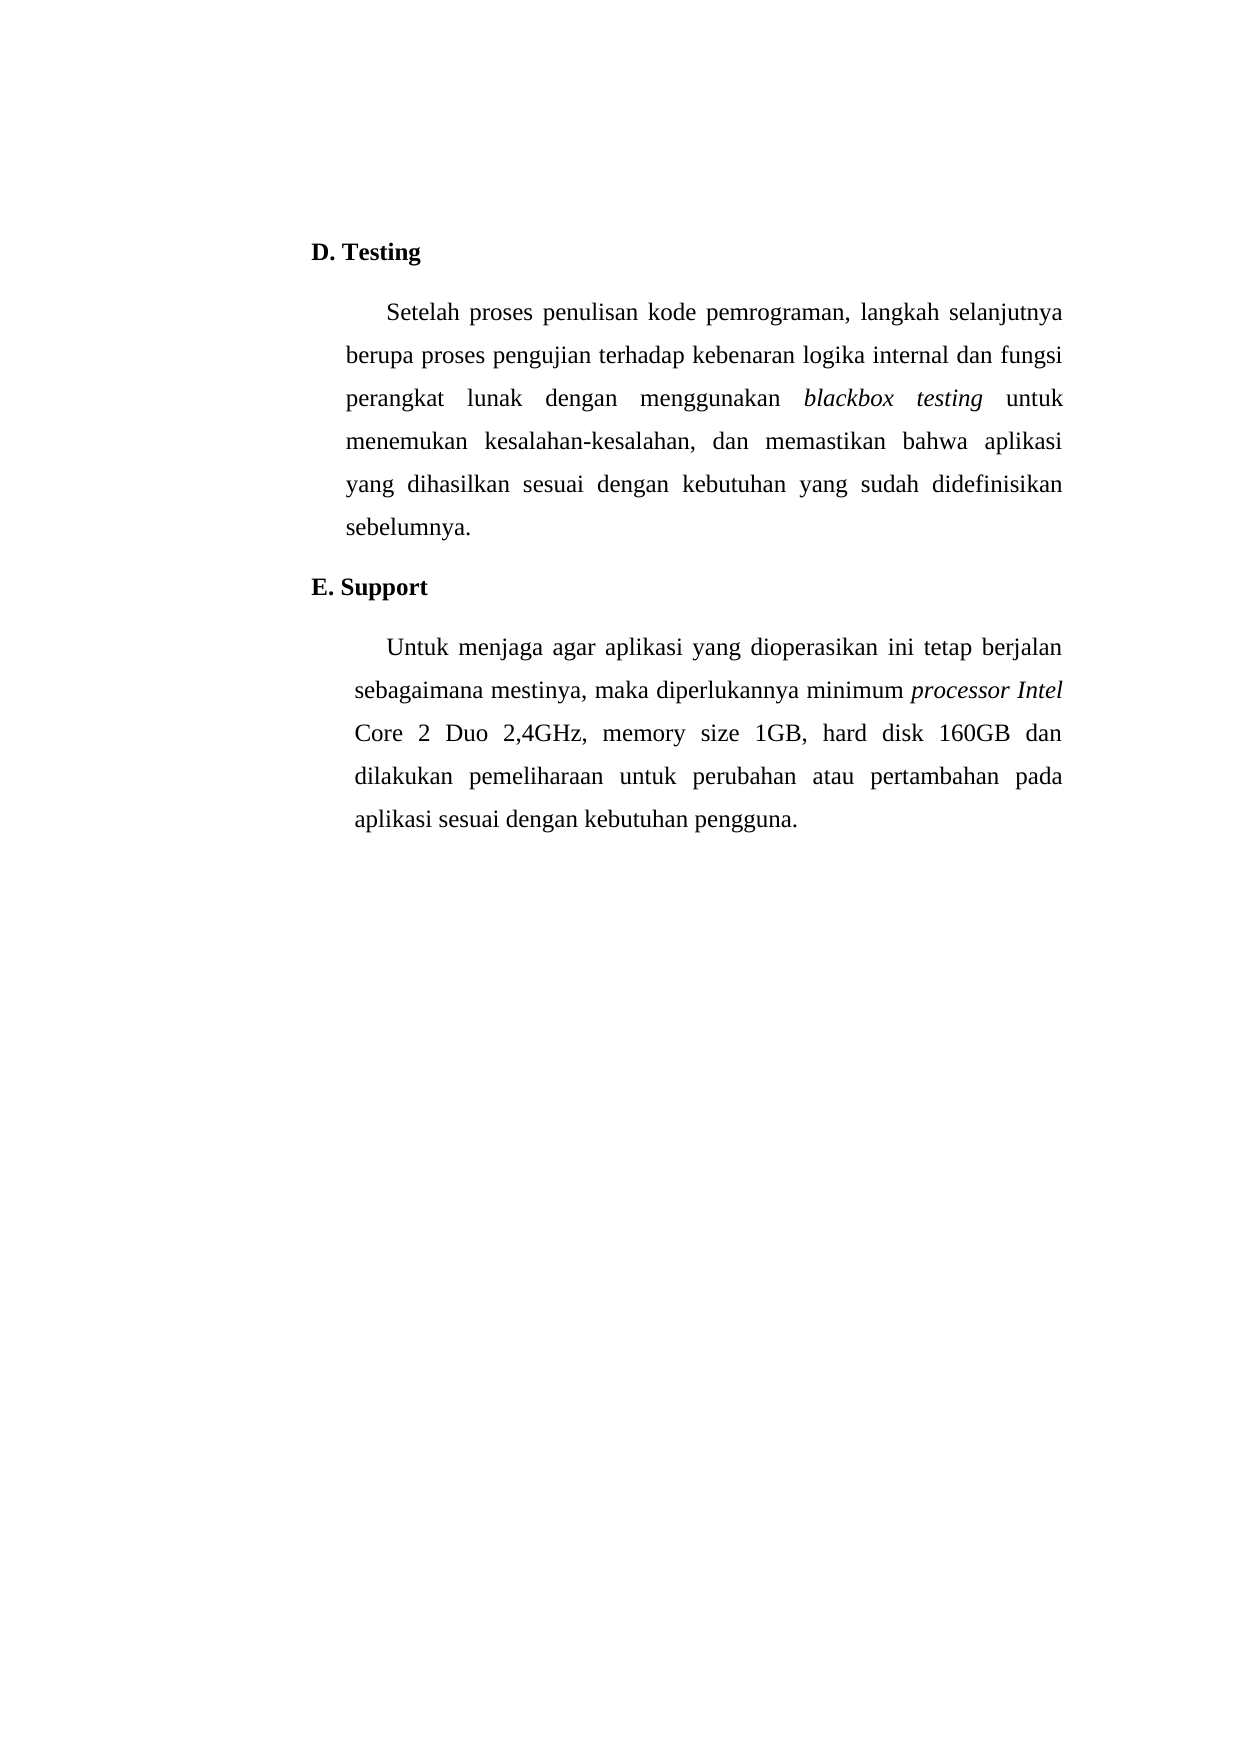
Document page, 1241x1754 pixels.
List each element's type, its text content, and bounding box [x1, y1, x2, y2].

text Untuk menjaga agar aplikasi yang dioperasikan ini tetap berjalan sebagaimana mestinya, maka diperlukannya minimum processor Intel Core 2 Duo 2,4GHz, memory size 1GB, hard disk 160GB dan dilakukan pemeliharaan untuk perubahan atau pertambahan pada aplikasi sesuai dengan kebutuhan pengguna. [354, 632, 1063, 833]
text D. Testing [311, 237, 1063, 266]
text E. Support [311, 572, 1063, 601]
text Setelah proses penulisan kode pemrograman, langkah selanjutnya berupa proses pengujian terhadap kebenaran logika internal dan fungsi perangkat lunak dengan menggunakan blackbox testing untuk menemukan kesalahan-kesalahan, dan memastikan bahwa aplikasi yang dihasilkan sesuai dengan kebutuhan yang sudah didefinisikan sebelumnya. [346, 297, 1063, 541]
